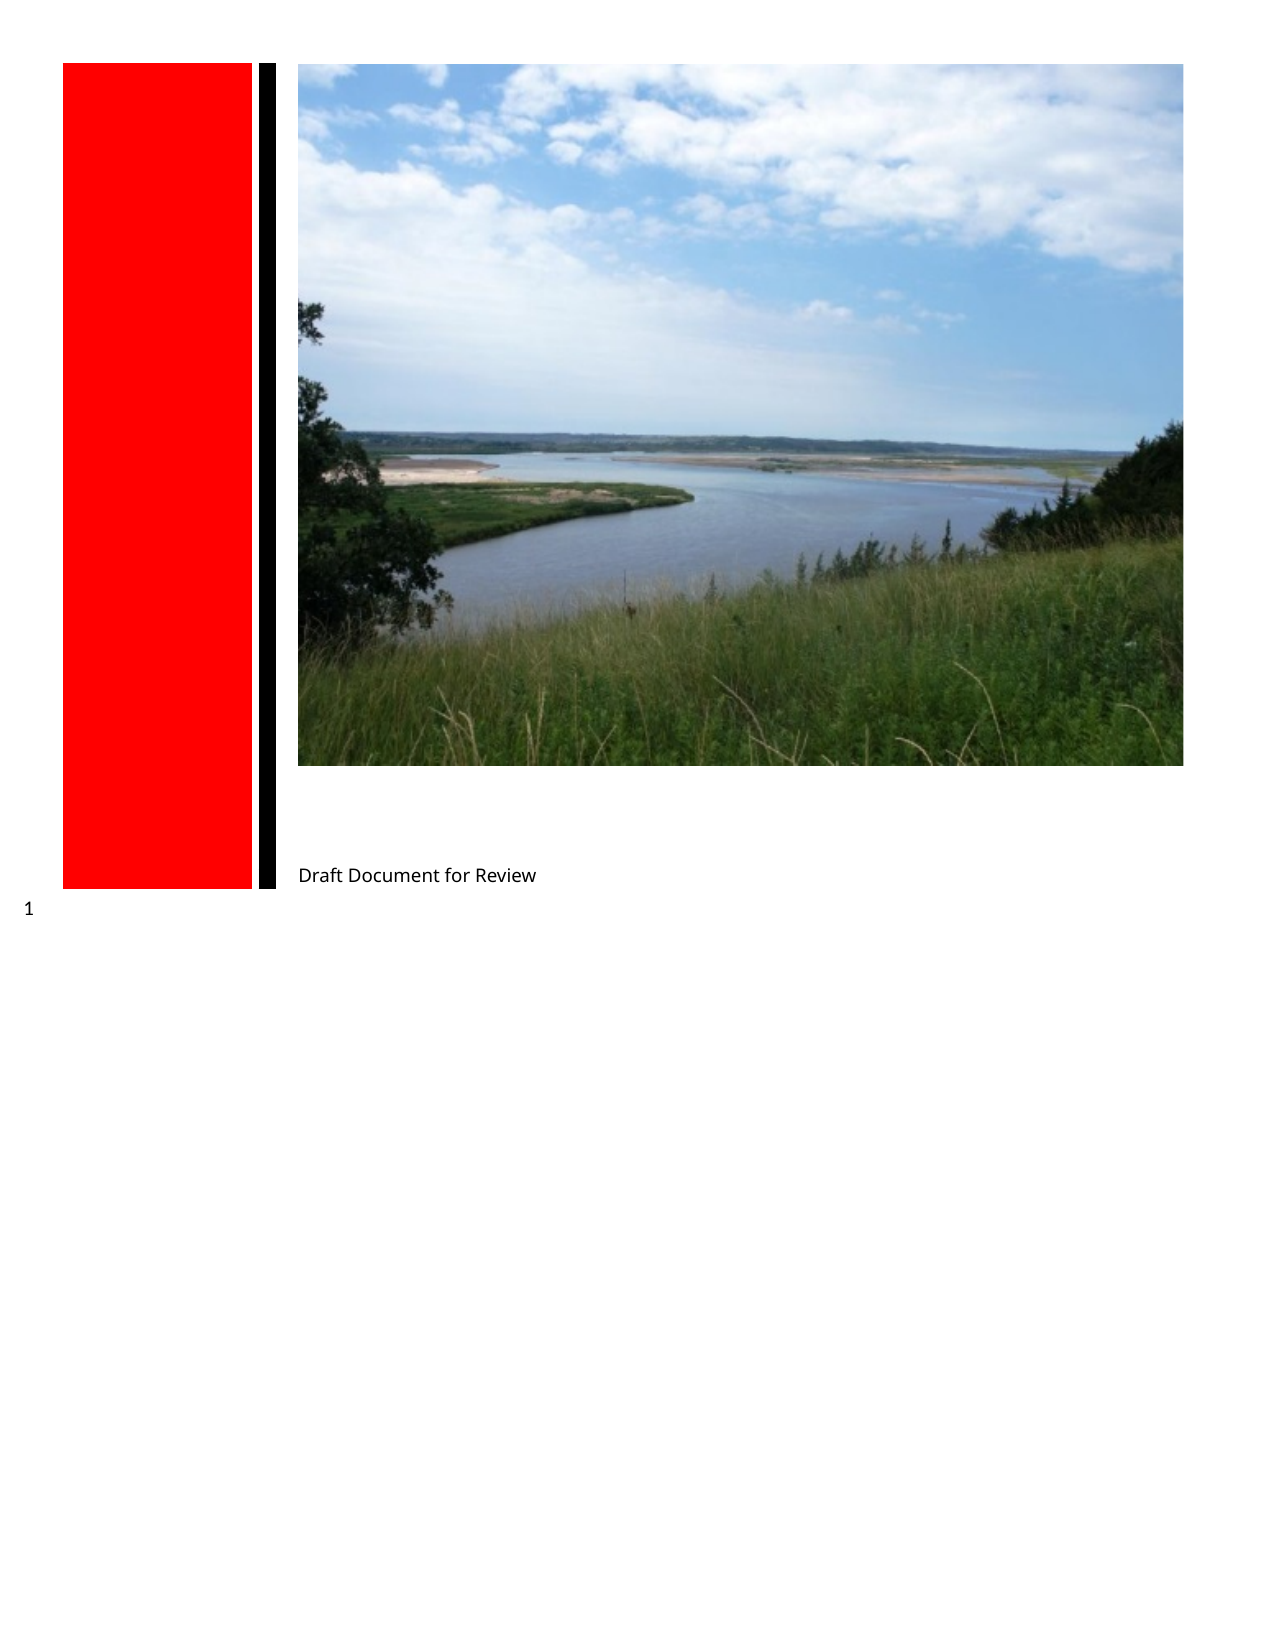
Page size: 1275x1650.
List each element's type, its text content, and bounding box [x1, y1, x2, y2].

table_cell [259, 870, 276, 888]
table_cell [252, 63, 258, 869]
table_cell [252, 869, 258, 888]
table_cell [64, 64, 251, 888]
table_cell Draft Document for Review [276, 803, 1213, 888]
table_cell [259, 64, 276, 869]
picture [298, 64, 1184, 766]
table_cell [276, 63, 1213, 802]
